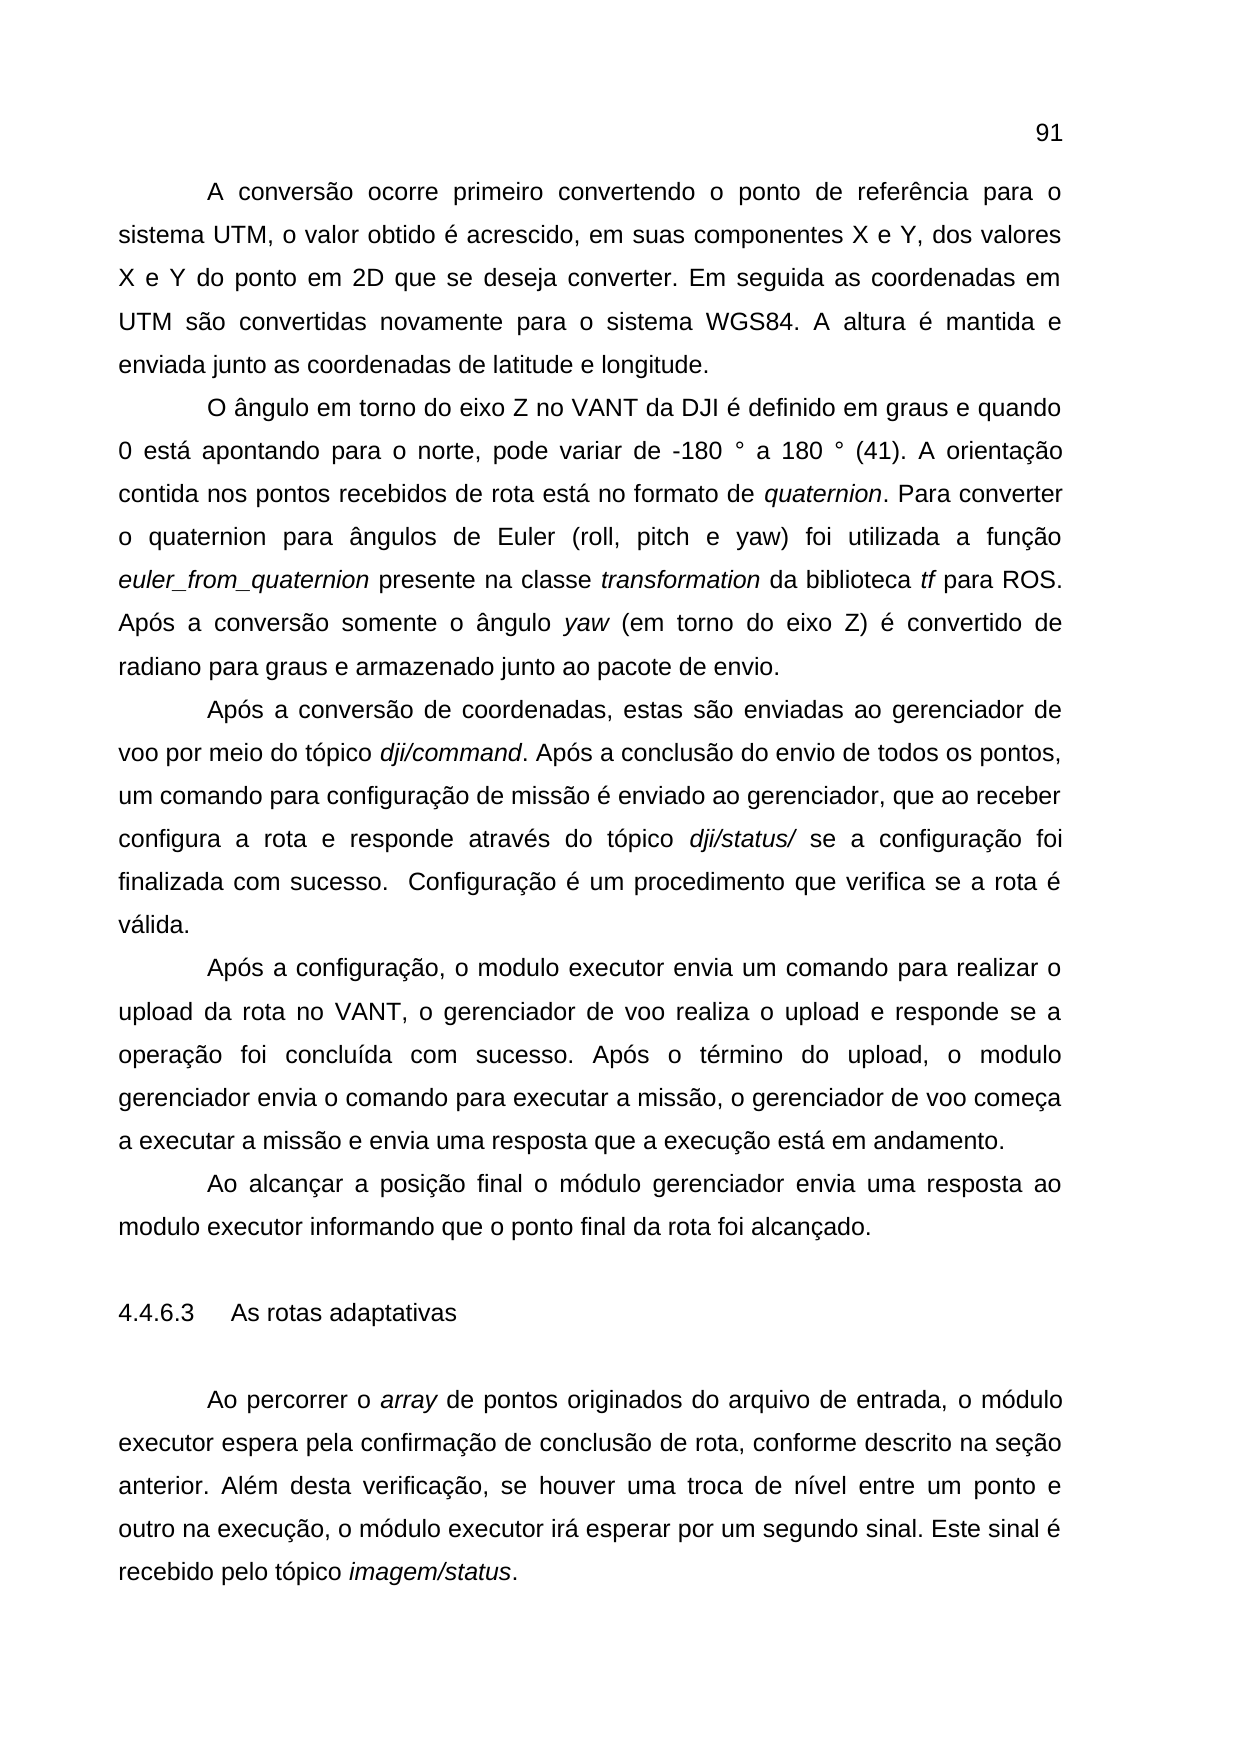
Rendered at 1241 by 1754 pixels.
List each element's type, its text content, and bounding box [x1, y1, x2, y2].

subtitle As rotas adaptativas [118, 1298, 1063, 1327]
text A conversão ocorre primeiro convertendo o ponto de referência para o sistema UTM, o valor obtido é acrescido, em suas componentes X e Y, dos valores X e Y do ponto em 2D que se deseja converter. Em seguida as coordenadas em UTM são convertidas novamente para o sistema WGS84. A altura é mantida e enviada junto as coordenadas de latitude e longitude. [118, 177, 1063, 378]
text O ângulo em torno do eixo Z no VANT da DJI é definido em graus e quando 0 está apontando para o norte, pode variar de -180 ° a 180 °. A orientação contida nos pontos recebidos de rota está no formato de quaternion. Para converter o quaternion para ângulos de Euler (roll, pitch e yaw) foi utilizada a função euler_from_quaternion presente na classe transformation da biblioteca tf para ROS. Após a conversão somente o ângulo yaw (em torno do eixo Z) é convertido de radiano para graus e armazenado junto ao pacote de envio. [118, 393, 1063, 680]
text Após a conversão de coordenadas, estas são enviadas ao gerenciador de voo por meio do tópico dji/command. Após a conclusão do envio de todos os pontos, um comando para configuração de missão é enviado ao gerenciador, que ao receber configura a rota e responde através do tópico dji/status/ se a configuração foi finalizada com sucesso. Configuração é um procedimento que verifica se a rota é válida. [118, 695, 1063, 939]
text Após a configuração, o modulo executor envia um comando para realizar o upload da rota no VANT, o gerenciador de voo realiza o upload e responde se a operação foi concluída com sucesso. Após o término do upload, o modulo gerenciador envia o comando para executar a missão, o gerenciador de voo começa a executar a missão e envia uma resposta que a execução está em andamento. [118, 953, 1063, 1155]
text Ao percorrer o array de pontos originados do arquivo de entrada, o módulo executor espera pela confirmação de conclusão de rota, conforme descrito na seção anterior. Além desta verificação, se houver uma troca de nível entre um ponto e outro na execução, o módulo executor irá esperar por um segundo sinal. Este sinal é recebido pelo tópico imagem/status. [118, 1385, 1063, 1586]
text Ao alcançar a posição final o módulo gerenciador envia uma resposta ao modulo executor informando que o ponto final da rota foi alcançado. [118, 1169, 1063, 1241]
